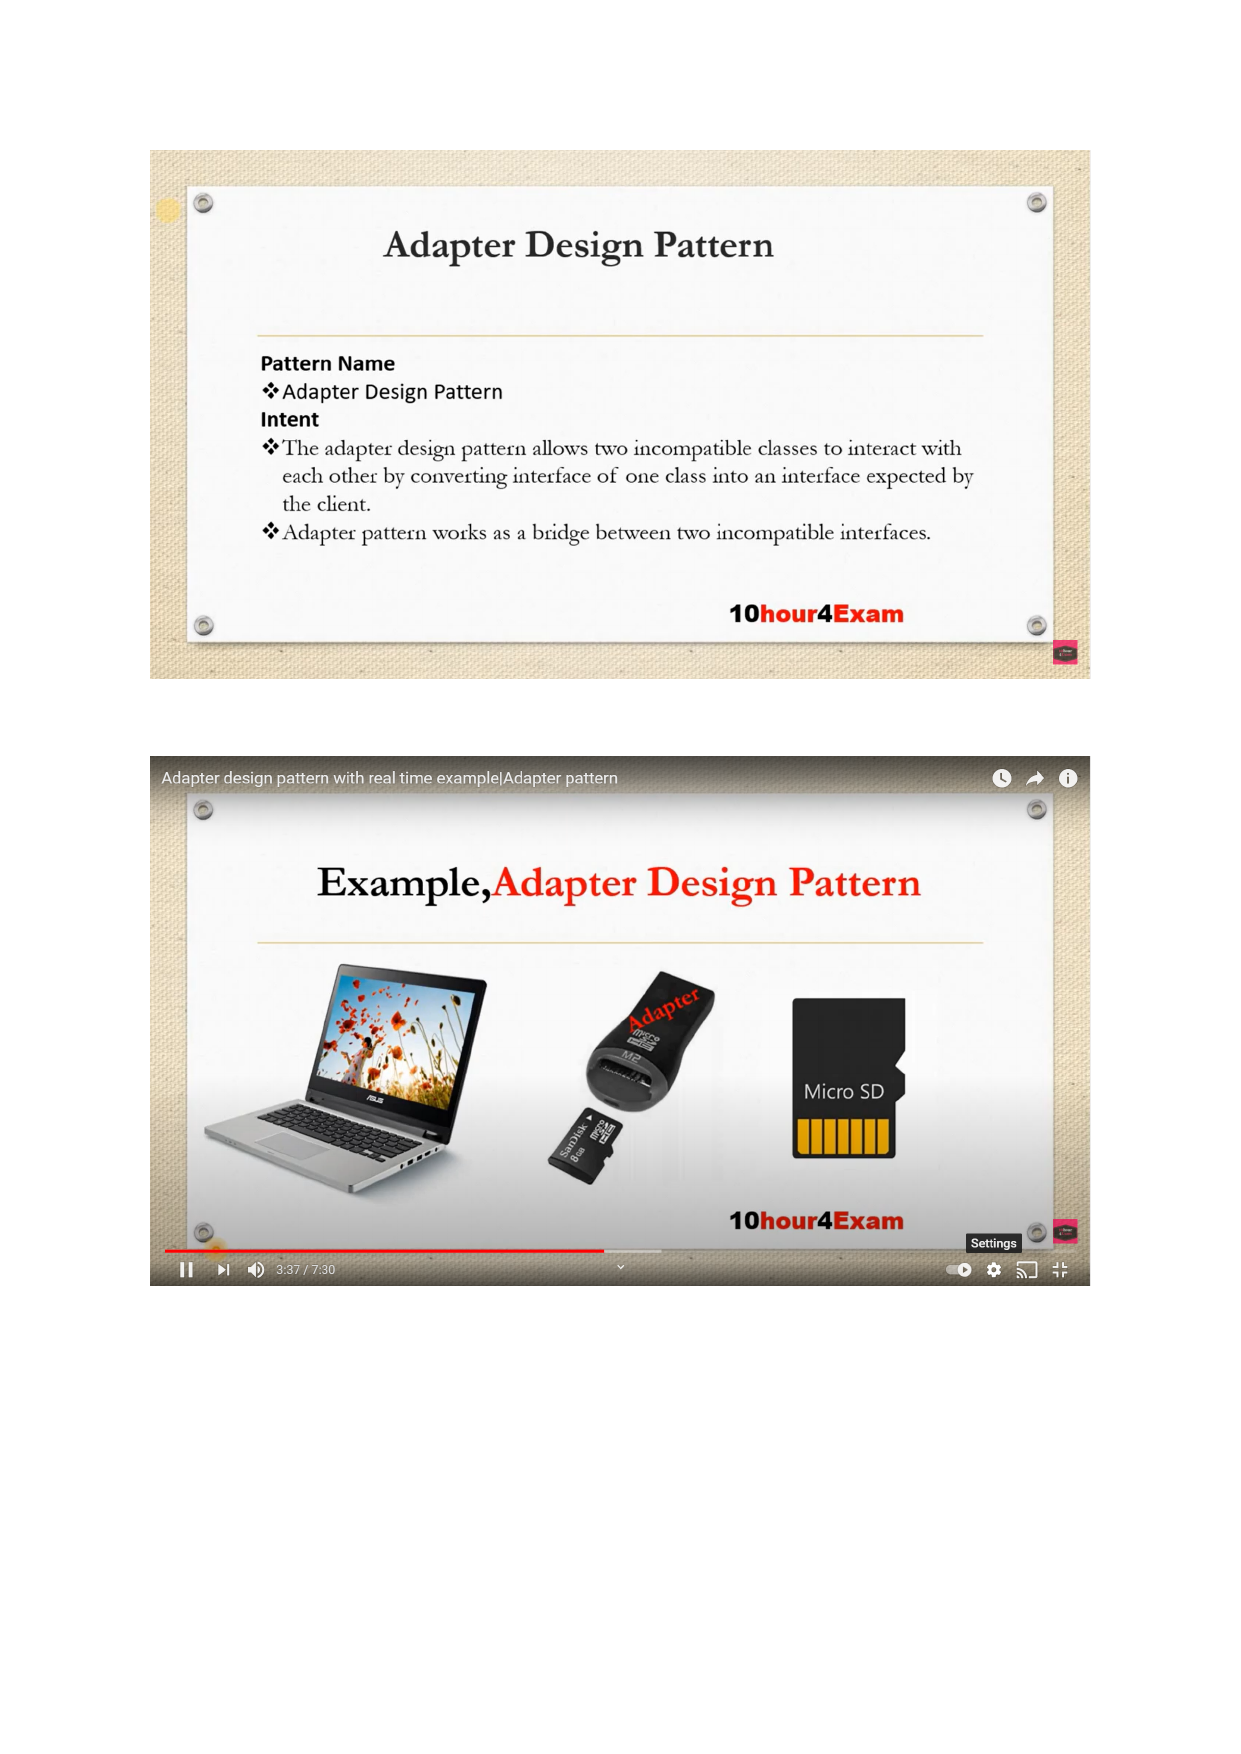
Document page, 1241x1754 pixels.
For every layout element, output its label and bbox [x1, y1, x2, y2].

picture [150, 150, 1091, 679]
picture [150, 756, 1091, 1286]
